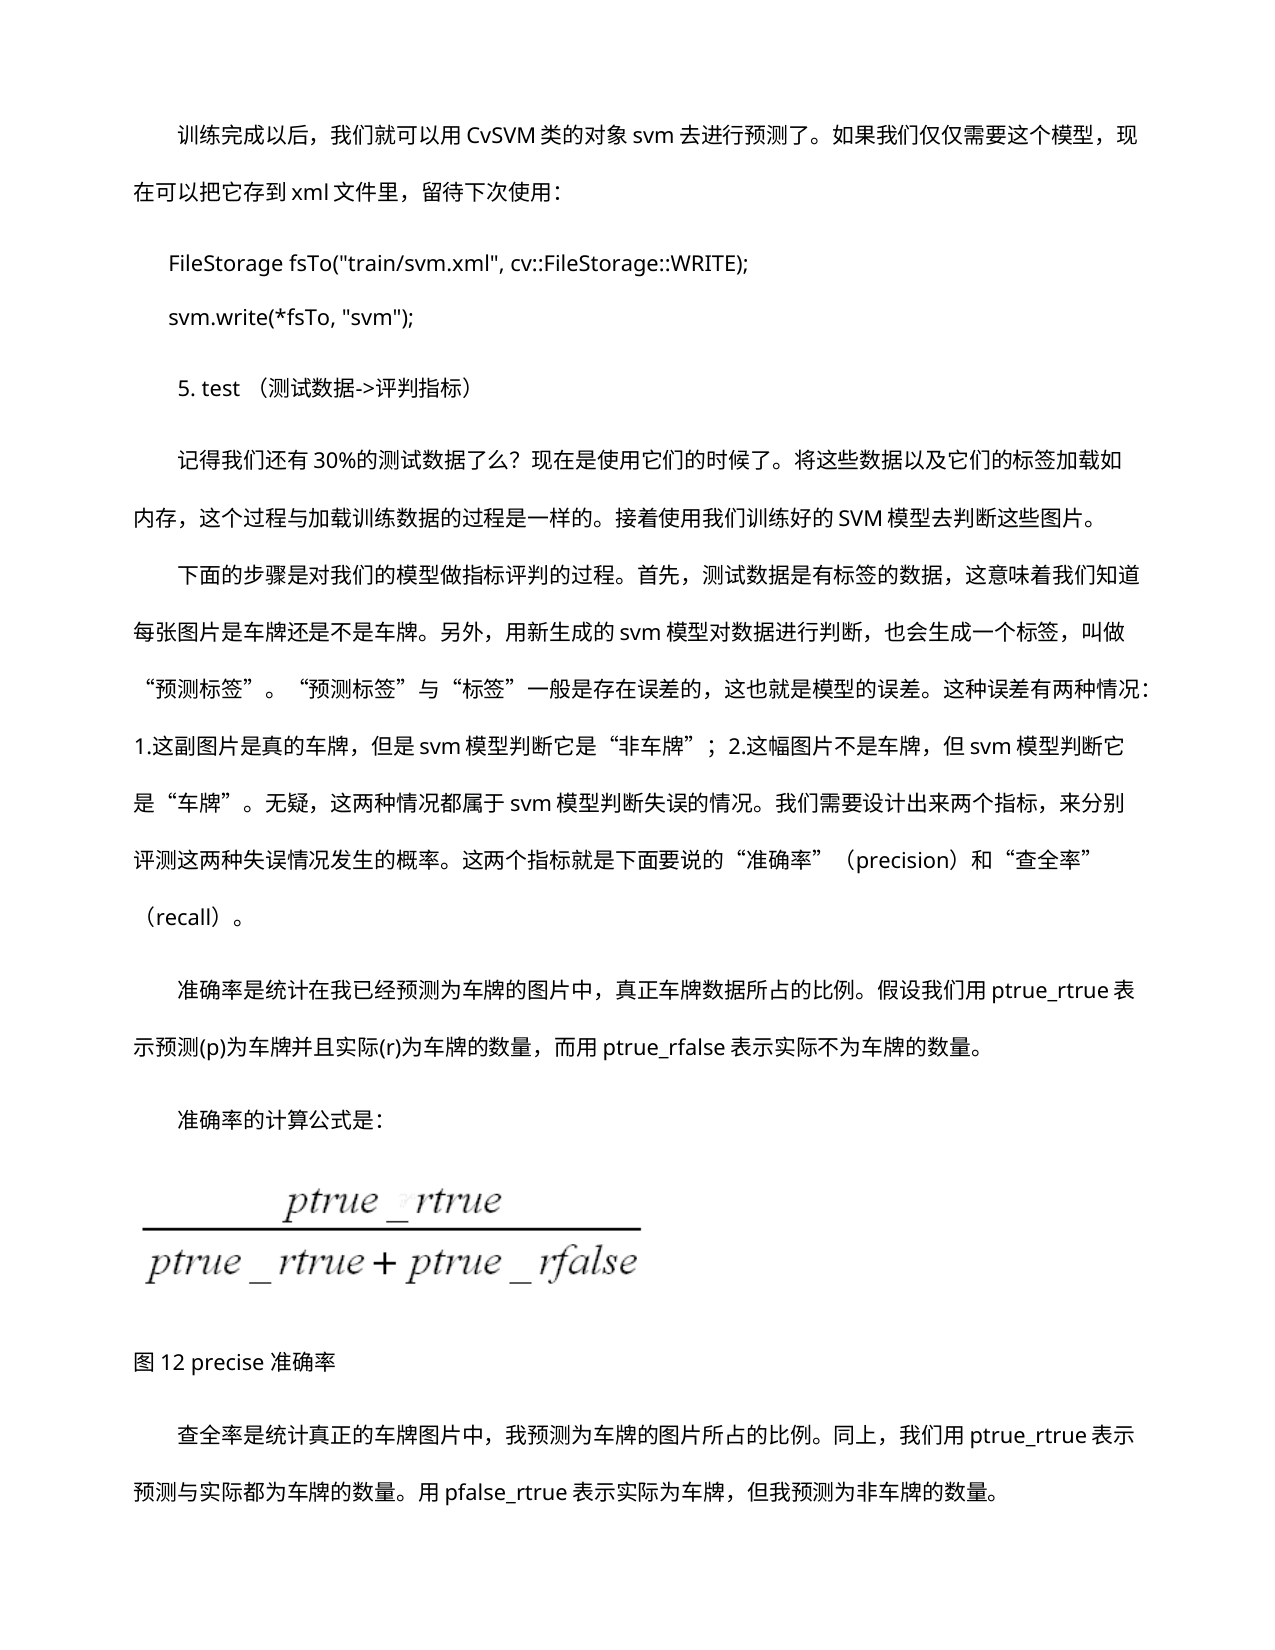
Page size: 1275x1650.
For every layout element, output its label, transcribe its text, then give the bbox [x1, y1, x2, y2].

text 记得我们还有30%的测试数据了么？现在是使用它们的时候了。将这些数据以及它们的标签加载如内存，这个过程与加载训练数据的过程是一样的。接着使用我们训练好的SVM模型去判断这些图片。 下面的步骤是对我们的模型做指标评判的过程。首先，测试数据是有标签的数据，这意味着我们知道每张图片是车牌还是不是车牌。另外，用新生成的svm模型对数据进行判断，也会生成一个标签，叫做“预测标签”。“预测标签”与“标签”一般是存在误差的，这也就是模型的误差。这种误差有两种情况：1.这副图片是真的车牌，但是svm模型判断它是“非车牌”；2.这幅图片不是车牌，但svm模型判断它是“车牌”。无疑，这两种情况都属于svm模型判断失误的情况。我们需要设计出来两个指标，来分别评测这两种失误情况发生的概率。这两个指标就是下面要说的“准确率”（precision）和“查全率” （recall）。 [134, 443, 1141, 932]
text 图12 precise 准确率 [134, 1345, 1141, 1377]
text 查全率是统计真正的车牌图片中，我预测为车牌的图片所占的比例。同上，我们用ptrue_rtrue表示预测与实际都为车牌的数量。用pfalse_rtrue表示实际为车牌，但我预测为非车牌的数量。 [134, 1418, 1141, 1507]
text svm.write(*fsTo, "svm"); [118, 302, 1157, 331]
text 准确率是统计在我已经预测为车牌的图片中，真正车牌数据所占的比例。假设我们用ptrue_rtrue表示预测(p)为车牌并且实际(r)为车牌的数量，而用ptrue_rfalse表示实际不为车牌的数量。 [134, 973, 1141, 1062]
picture [133, 1175, 673, 1307]
text 5. test （测试数据->评判指标） [134, 371, 1141, 402]
text FileStorage fsTo("train/svm.xml", cv::FileStorage::WRITE); [118, 248, 1157, 278]
text 准确率的计算公式是： [134, 1103, 1141, 1134]
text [134, 118, 1141, 207]
